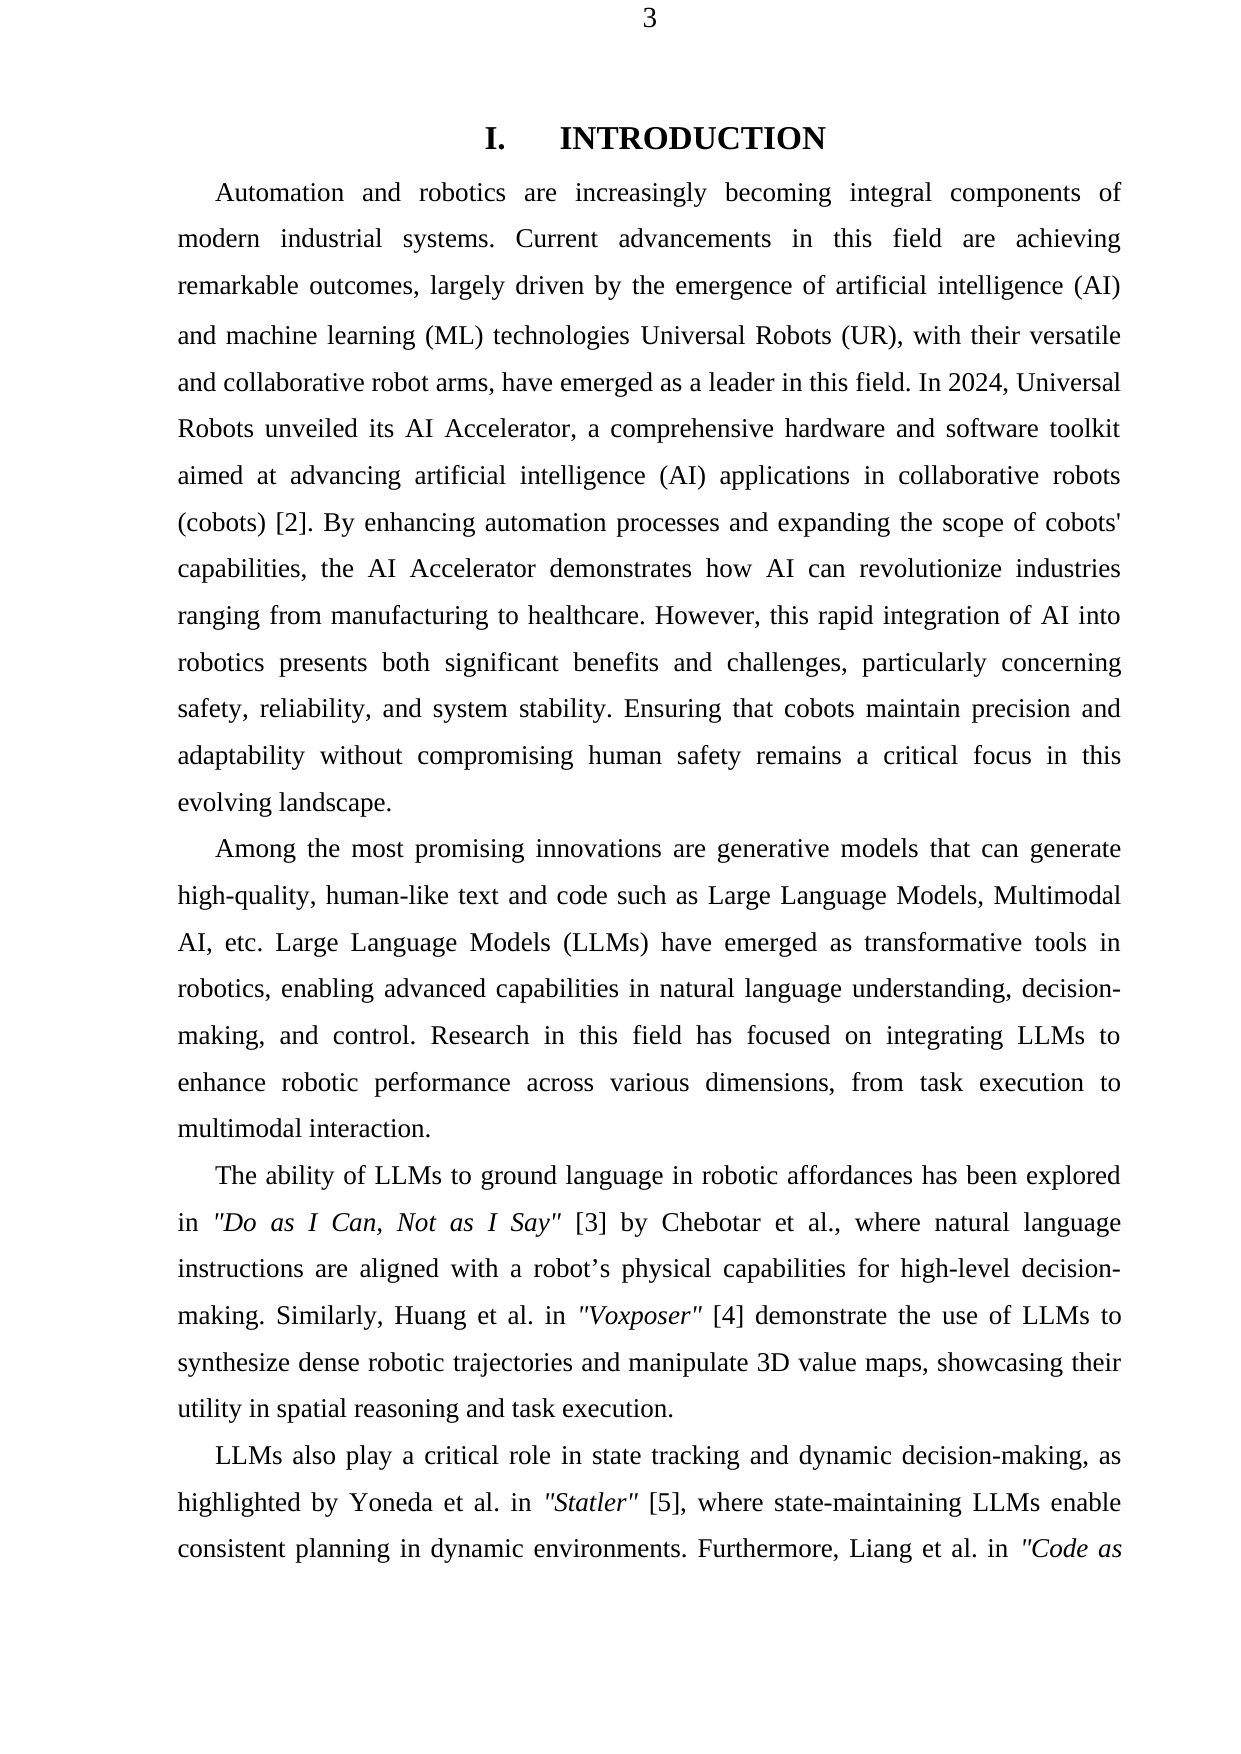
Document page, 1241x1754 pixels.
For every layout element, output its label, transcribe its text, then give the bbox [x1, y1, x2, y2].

text Among the most promising innovations are generative models that can generate high-quality, human-like text and code such as Large Language Models, Multimodal AI, etc. Large Language Models (LLMs) have emerged as transformative tools in robotics, enabling advanced capabilities in natural language understanding, decision-making, and control. Research in this field has focused on integrating LLMs to enhance robotic performance across various dimensions, from task execution to multimodal interaction. [177, 833, 1122, 1144]
text The ability of LLMs to ground language in robotic affordances has been explored in "Do as I Can, Not as I Say" [3] by Chebotar et al., where natural language instructions are aligned with a robot’s physical capabilities for high-level decision-making. Similarly, Huang et al. in "Voxposer" [4] demonstrate the use of LLMs to synthesize dense robotic trajectories and manipulate 3D value maps, showcasing their utility in spatial reasoning and task execution. [177, 1159, 1122, 1424]
subtitle INTRODUCTION [188, 118, 1122, 156]
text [177, 1439, 1122, 1564]
text Automation and robotics are increasingly becoming integral components of modern industrial systems. Current advancements in this field are achieving remarkable outcomes, largely driven by the emergence of artificial intelligence (AI) and machine learning (ML) technologies Universal Robots (UR), with their versatile and collaborative robot arms, have emerged as a leader in this field. In 2024, Universal Robots unveiled its AI Accelerator, a comprehensive hardware and software toolkit aimed at advancing artificial intelligence (AI) applications in collaborative robots (cobots) [2]. By enhancing automation processes and expanding the scope of cobots' capabilities, the AI Accelerator demonstrates how AI can revolutionize industries ranging from manufacturing to healthcare. However, this rapid integration of AI into robotics presents both significant benefits and challenges, particularly concerning safety, reliability, and system stability. Ensuring that cobots maintain precision and adaptability without compromising human safety remains a critical focus in this evolving landscape. [177, 176, 1122, 817]
